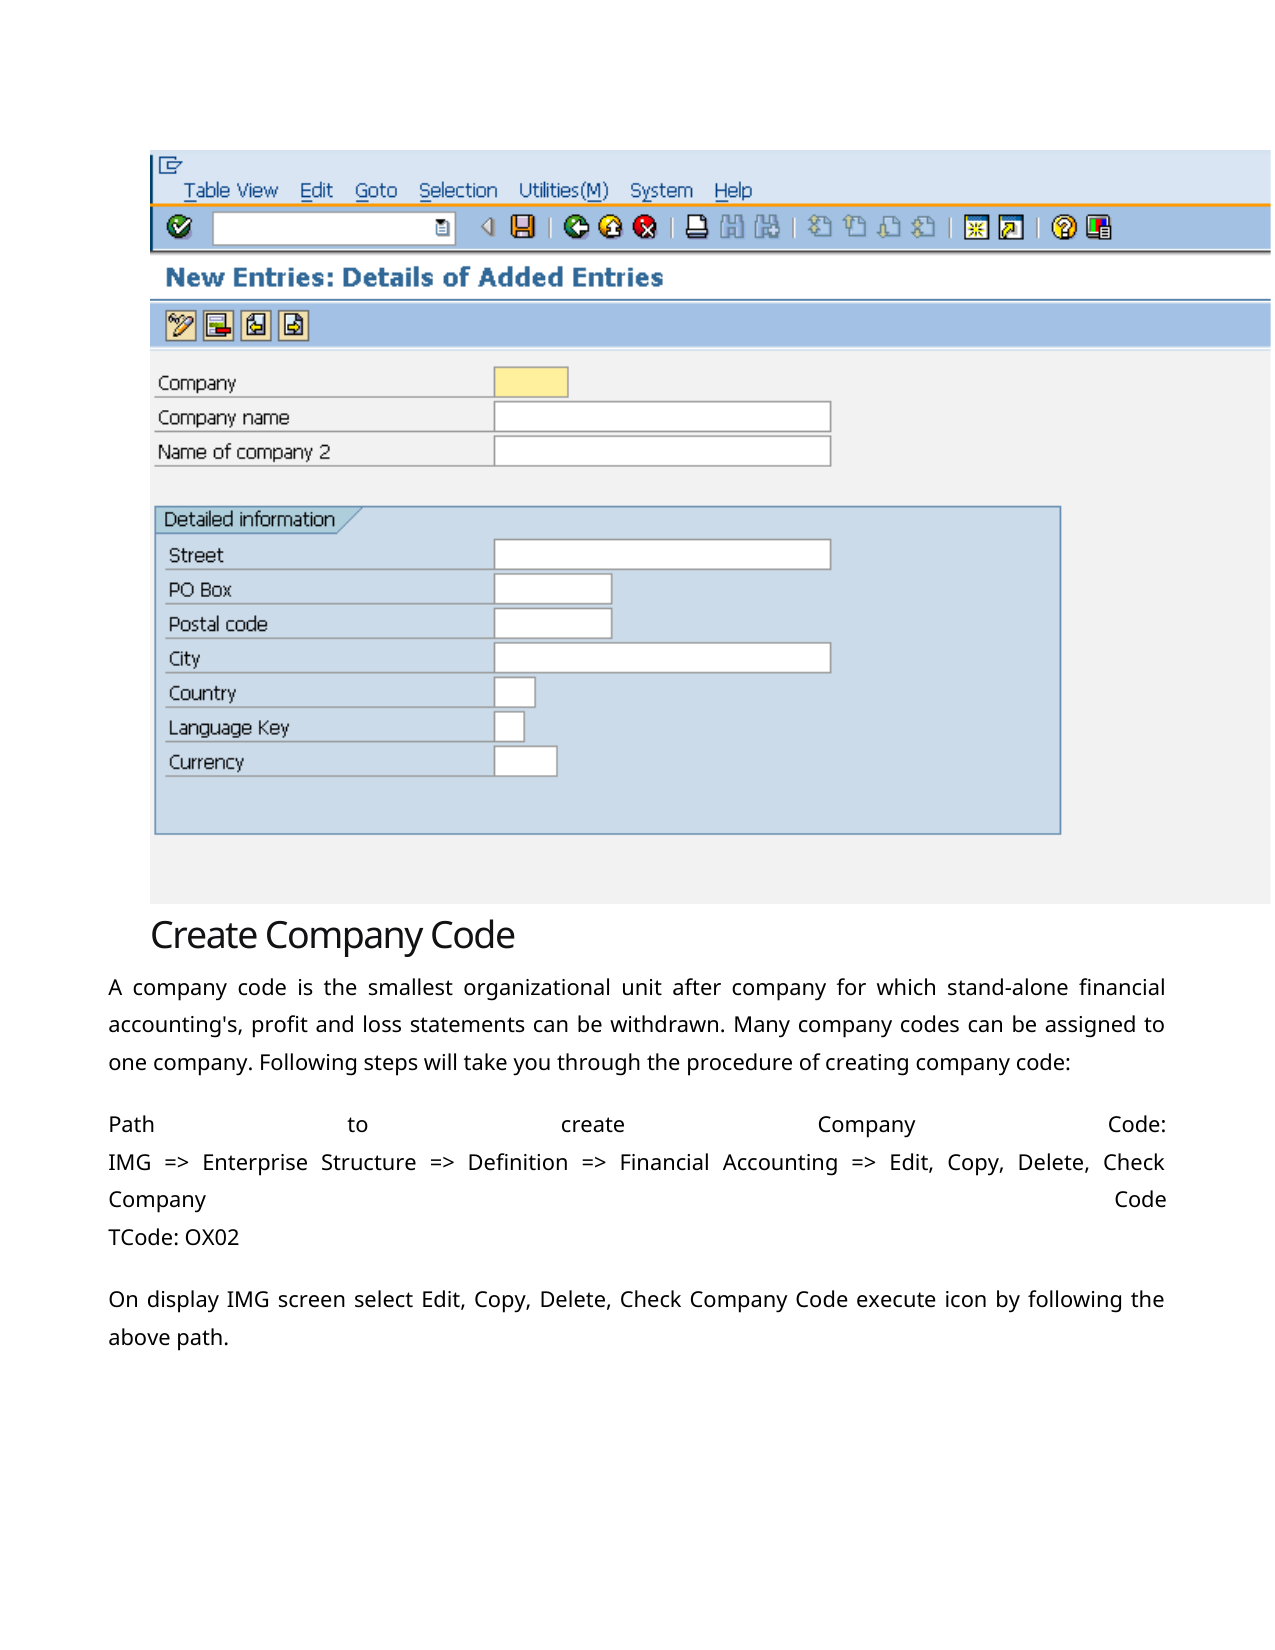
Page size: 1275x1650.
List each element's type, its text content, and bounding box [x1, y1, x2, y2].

picture [150, 150, 1271, 904]
text Path to create Company Code: IMG => Enterprise Structure => Definition => Financial Accounting => Edit, Copy, Delete, Check Company Code TCode: OX02 [108, 1102, 1167, 1252]
text Create Company Code [150, 908, 1167, 959]
text A company code is the smallest organizational unit after company for which stand-alone financial accounting's, profit and loss statements can be withdrawn. Many company codes can be assigned to one company. Following steps will take you through the procedure of creating company code: [108, 964, 1167, 1077]
text On display IMG screen select Edit, Copy, Delete, Check Company Code execute icon by following the above path. [108, 1277, 1167, 1352]
